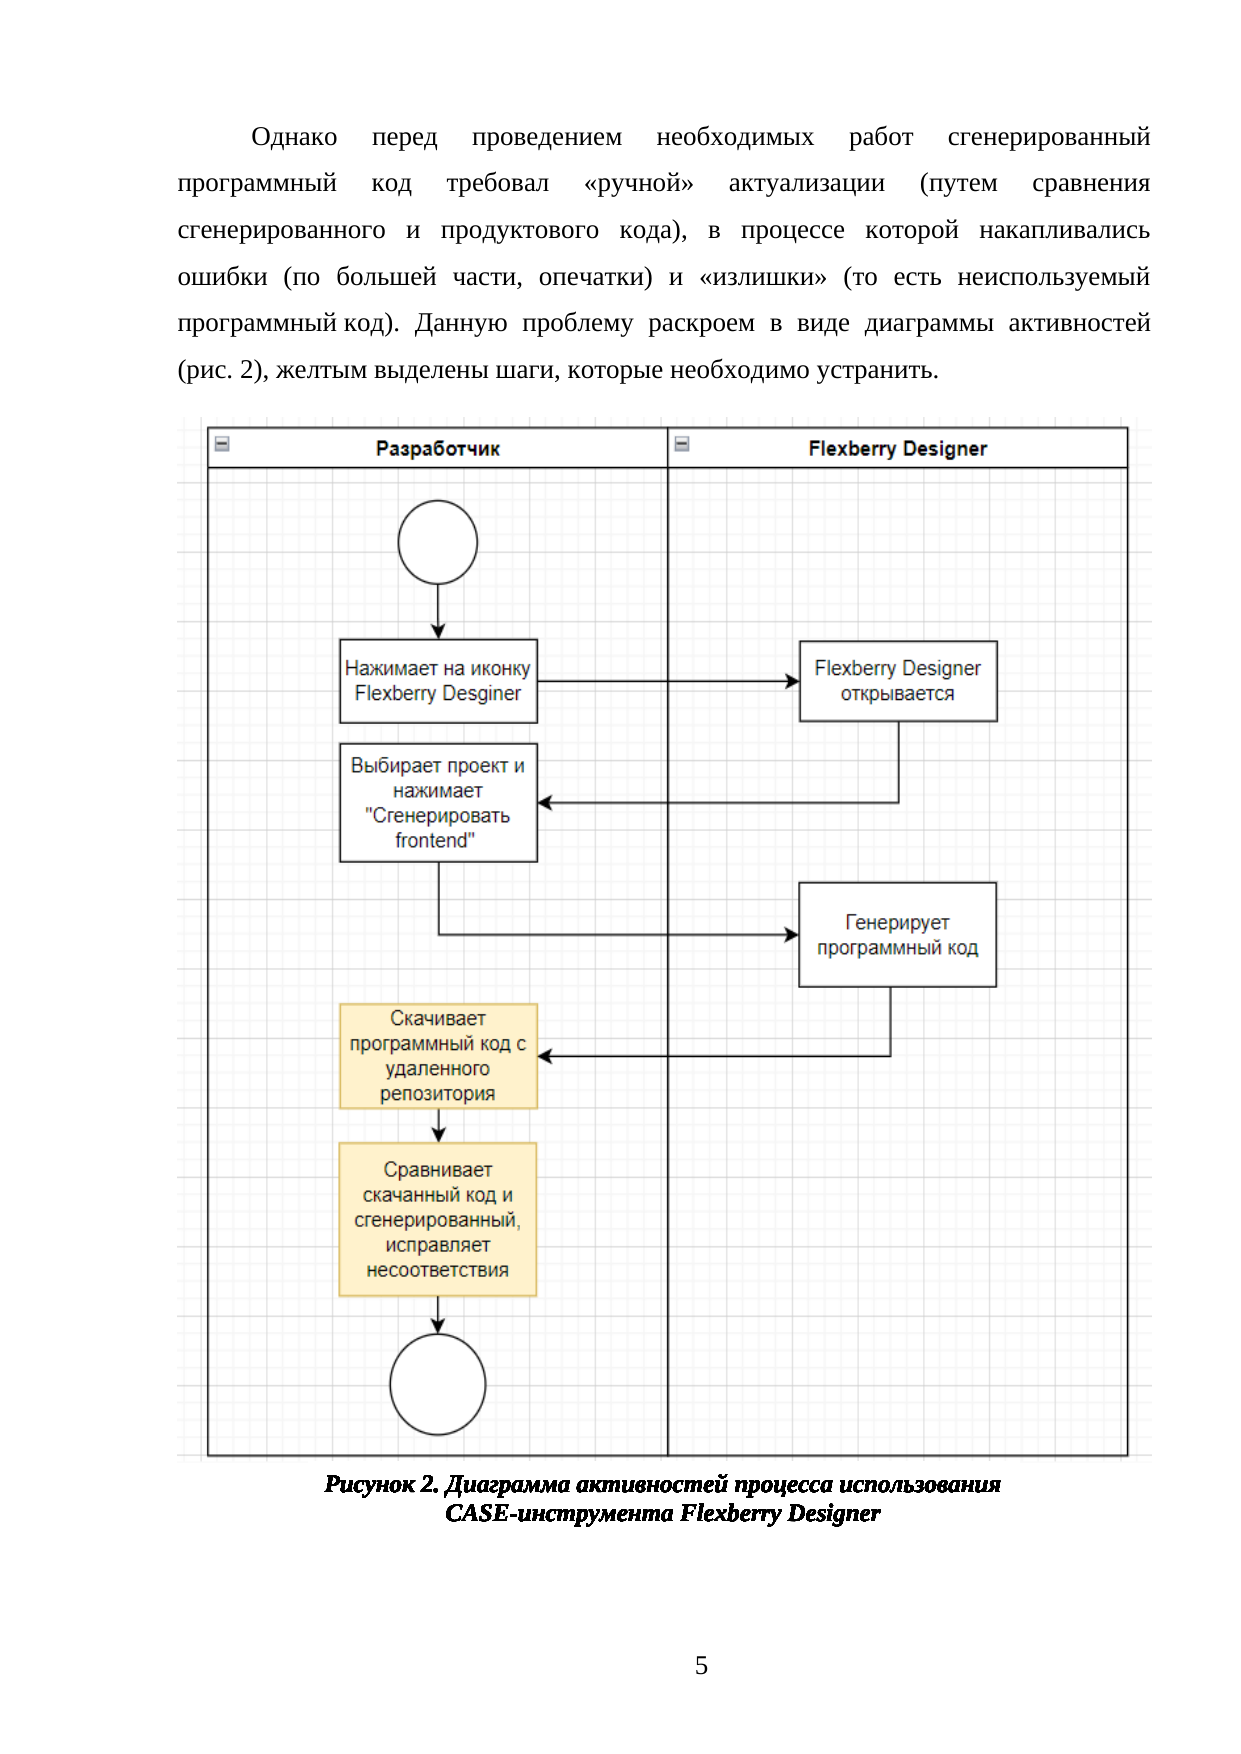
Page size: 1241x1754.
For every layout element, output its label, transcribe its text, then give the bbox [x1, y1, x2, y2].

picture [177, 417, 1152, 1463]
text Однако перед проведением необходимых работ сгенерированный программный код требовал «ручной» актуализации (путем сравнения сгенерированного и продуктового кода), в процессе которой накапливались ошибки (по большей части, опечатки) и «излишки» (то есть неиспользуемый программный код). Данную проблему раскроем в виде диаграммы активностей (рис. 2), желтым выделены шаги, которые необходимо устранить. [177, 120, 1152, 384]
